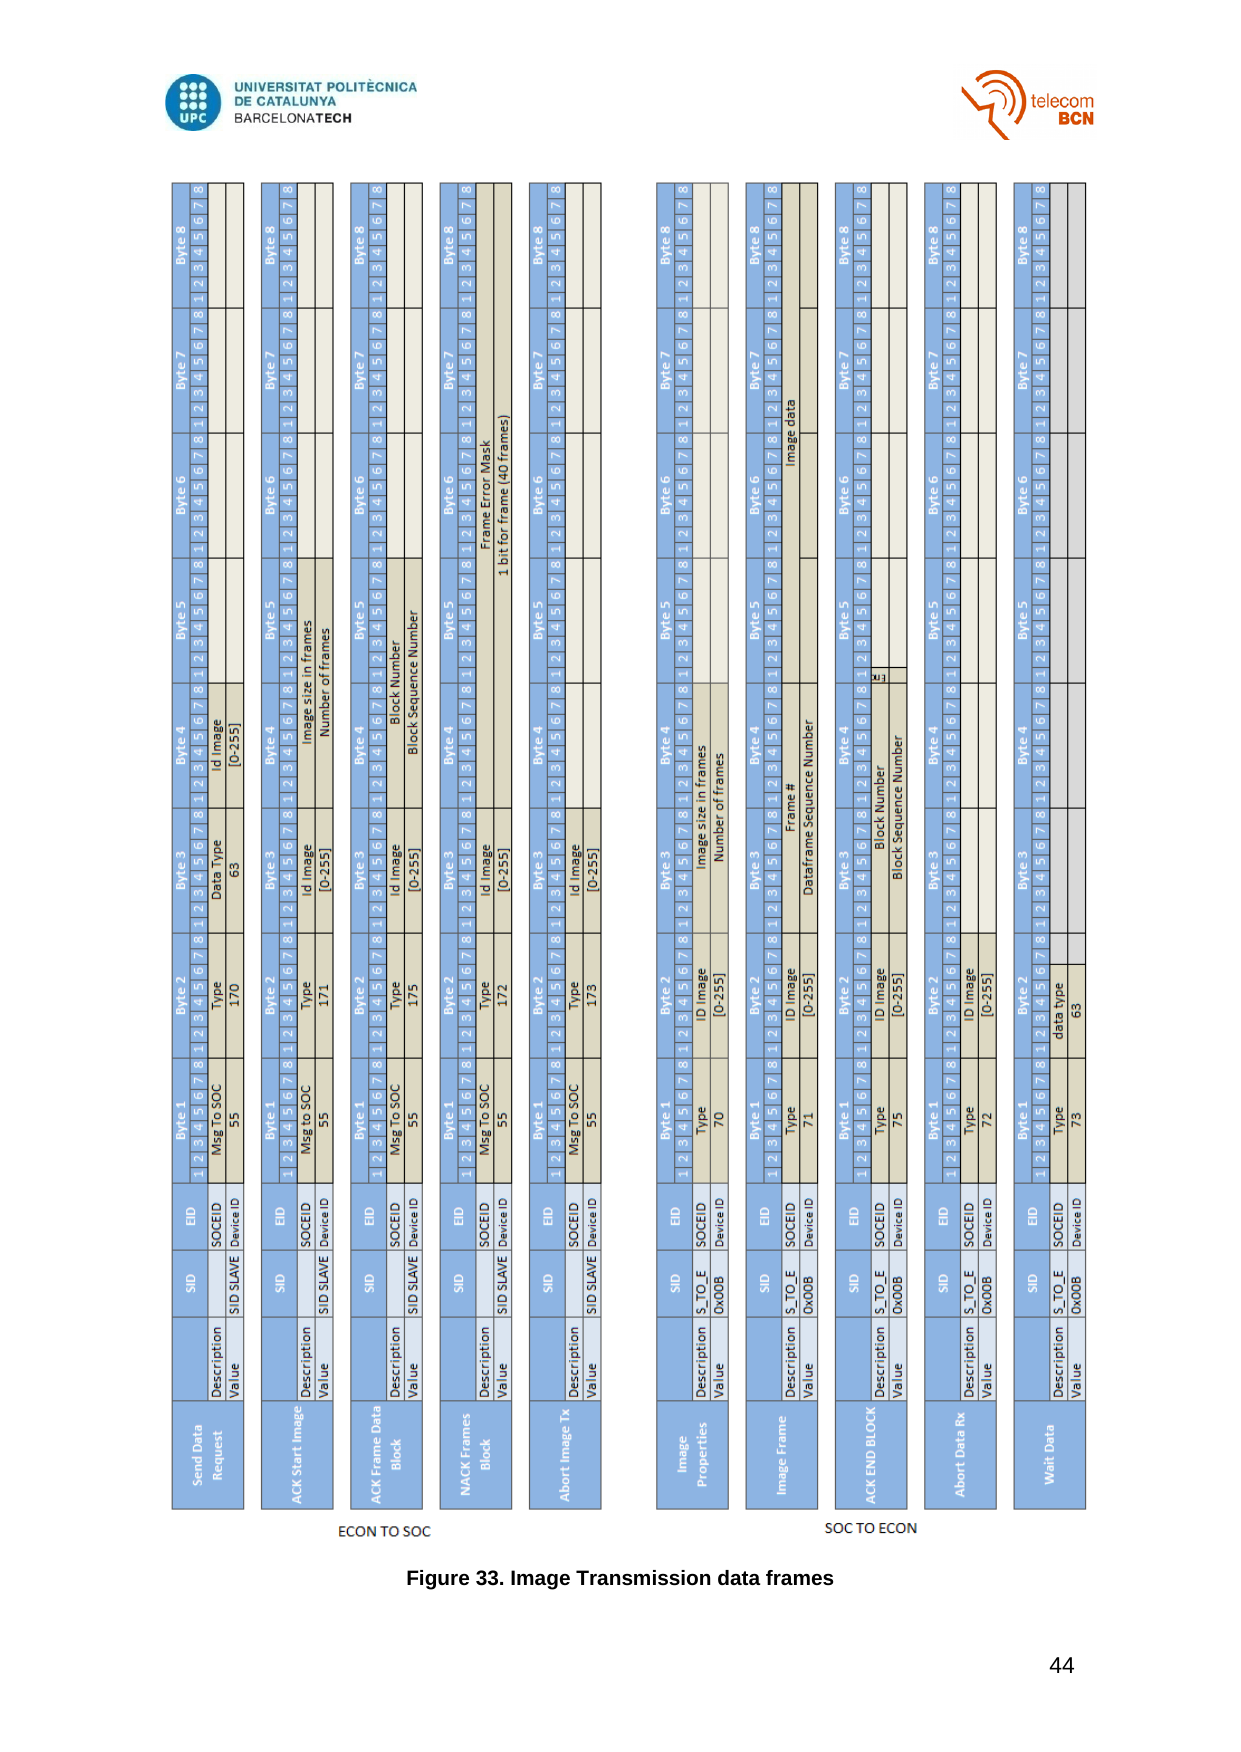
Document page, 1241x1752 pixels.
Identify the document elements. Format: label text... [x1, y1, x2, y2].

picture [952, 64, 1097, 140]
picture [165, 74, 417, 131]
picture [165, 177, 1094, 1551]
